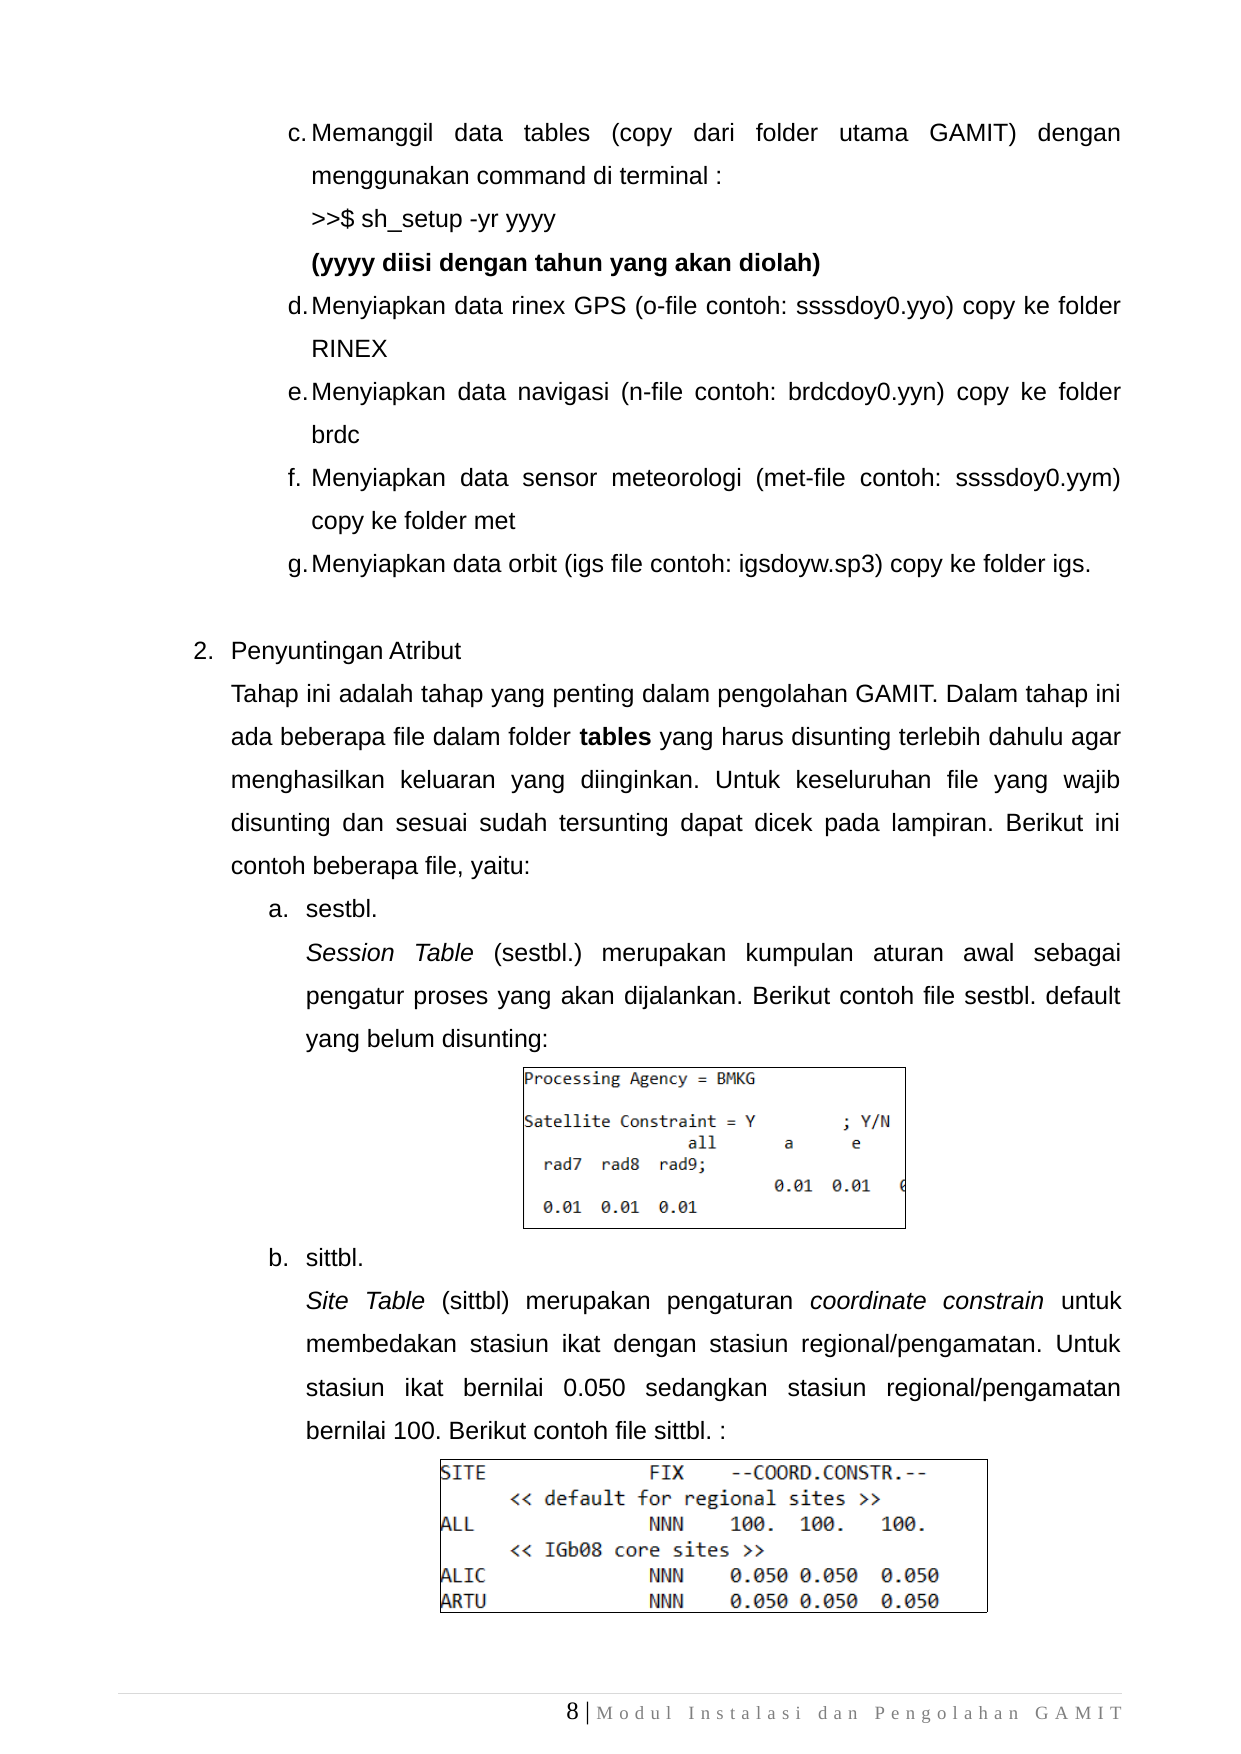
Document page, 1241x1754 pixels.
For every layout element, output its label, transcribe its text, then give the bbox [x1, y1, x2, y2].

list sittbl. [268, 1243, 1122, 1272]
list Menyiapkan data navigasi (n-file contoh: brdcdoy0.yyn) copy ke folder brdc [288, 377, 1122, 449]
text Tahap ini adalah tahap yang penting dalam pengolahan GAMIT. Dalam tahap ini ada beberapa file dalam folder tables yang harus disunting terlebih dahulu agar menghasilkan keluaran yang diinginkan. Untuk keseluruhan file yang wajib disunting dan sesuai sudah tersunting dapat dicek pada lampiran. Berikut ini contoh beberapa file, yaitu: [231, 679, 1122, 880]
picture [524, 1068, 905, 1228]
list Site Table (sittbl) merupakan pengaturan coordinate constrain untuk membedakan stasiun ikat dengan stasiun regional/pengamatan. Untuk stasiun ikat bernilai 0.050 sedangkan stasiun regional/pengamatan bernilai 100. Berikut contoh file sittbl. : [306, 1286, 1122, 1444]
text >>$ sh_setup -yr yyyy [311, 204, 1122, 233]
list Session Table (sestbl.) merupakan kumpulan aturan awal sebagai pengatur proses yang akan dijalankan. Berikut contoh file sestbl. default yang belum disunting: [306, 937, 1122, 1052]
list sestbl. [268, 894, 1122, 923]
list Menyiapkan data rinex GPS (o-file contoh: ssssdoy0.yyo) copy ke folder RINEX [288, 291, 1122, 362]
list Penyuntingan Atribut [193, 636, 1122, 664]
picture [441, 1460, 987, 1612]
list Memanggil data tables (copy dari folder utama GAMIT) dengan menggunakan command di terminal : [288, 118, 1122, 190]
list Menyiapkan data orbit (igs file contoh: igsdoyw.sp3) copy ke folder igs. [288, 549, 1122, 578]
list Menyiapkan data sensor meteorologi (met-file contoh: ssssdoy0.yym) copy ke folder met [288, 463, 1122, 535]
text (yyyy diisi dengan tahun yang akan diolah) [311, 247, 1122, 276]
